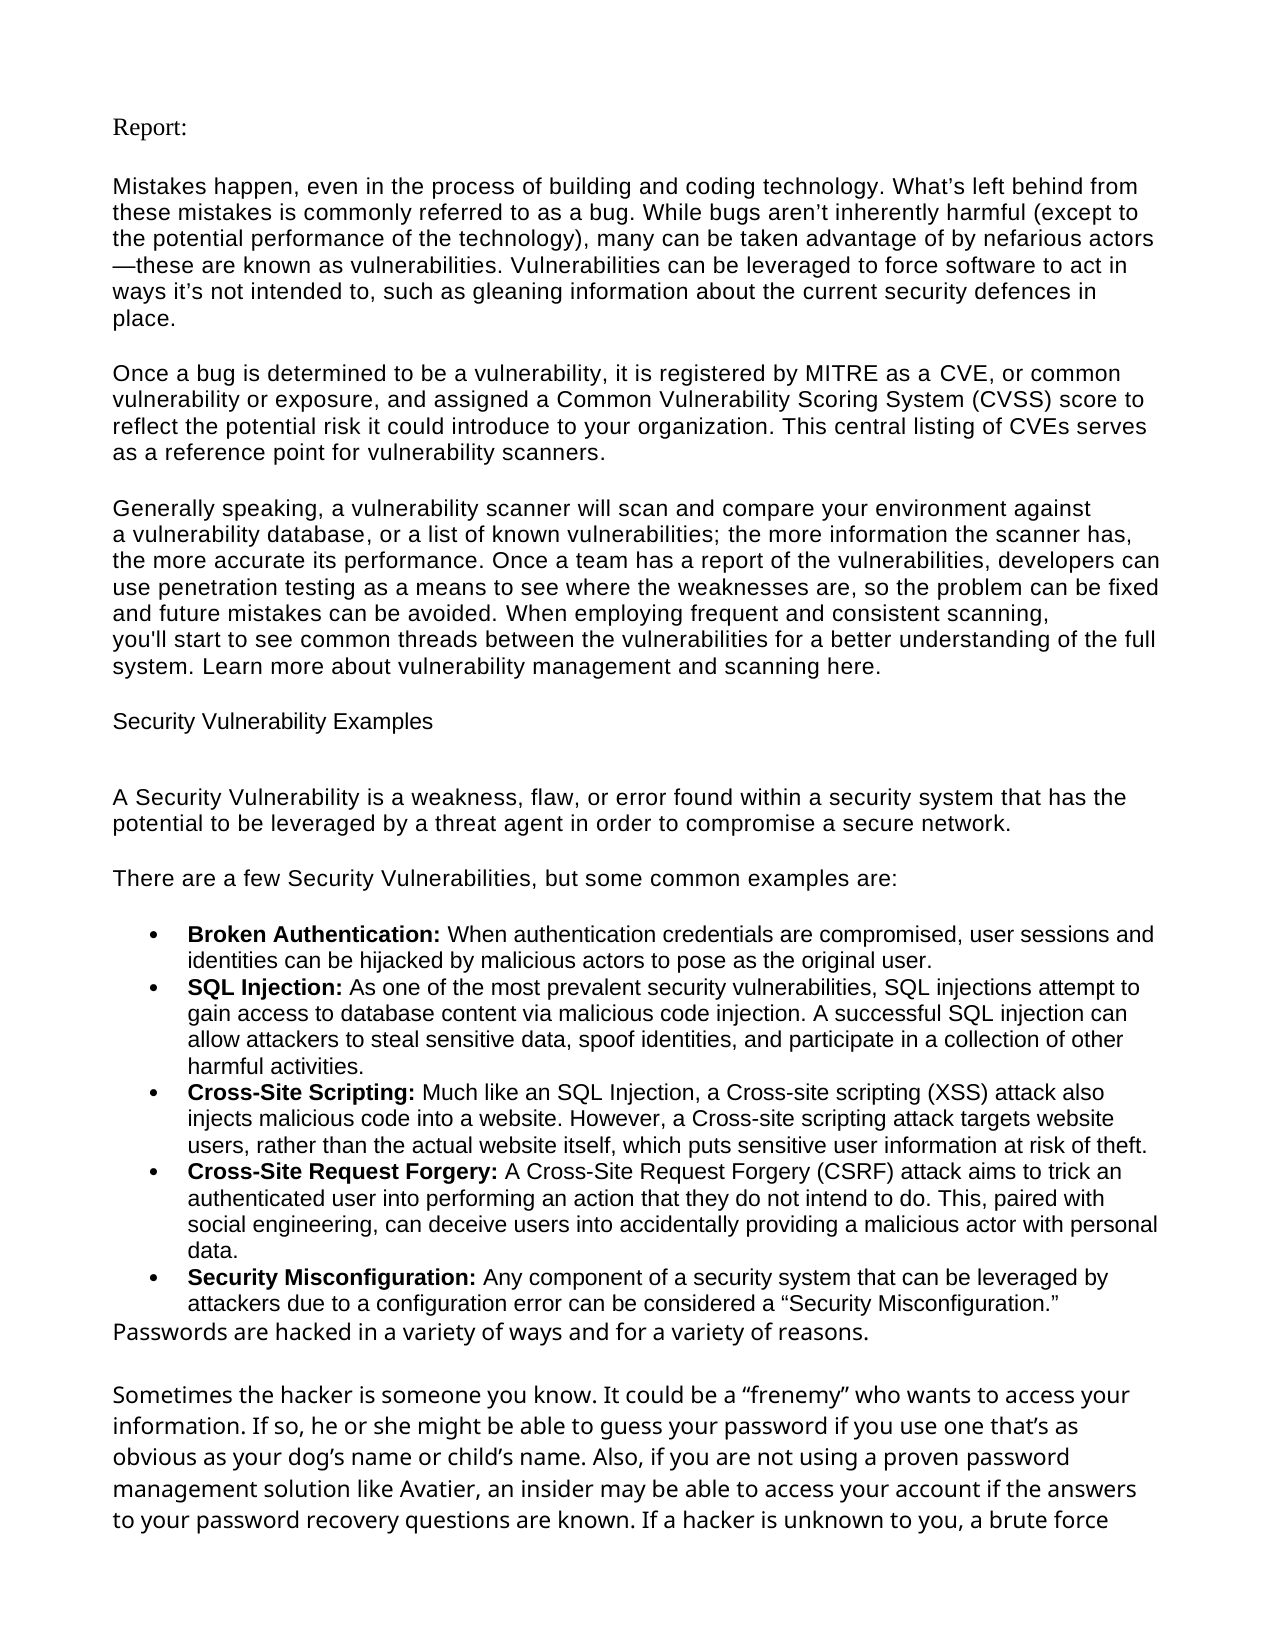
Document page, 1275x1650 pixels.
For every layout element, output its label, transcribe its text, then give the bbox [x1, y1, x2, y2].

text There are a few Security Vulnerabilities, but some common examples are: [112, 865, 1162, 892]
list Security Misconfiguration: Any component of a security system that can be leveraged by attackers due to a configuration error can be considered a “Security Misconfiguration.” [150, 1263, 1162, 1316]
list Cross-Site Request Forgery: A Cross-Site Request Forgery (CSRF) attack aims to trick an authenticated user into performing an action that they do not intend to do. This, paired with social engineering, can deceive users into accidentally providing a malicious actor with personal data. [150, 1158, 1162, 1263]
text Generally speaking, a vulnerability scanner will scan and compare your environment against a vulnerability database, or a list of known vulnerabilities; the more information the scanner has, the more accurate its performance. Once a team has a report of the vulnerabilities, developers can use penetration testing as a means to see where the weaknesses are, so the problem can be fixed and future mistakes can be avoided. When employing frequent and consistent scanning, you'll start to see common threads between the vulnerabilities for a better understanding of the full system. Learn more about vulnerability management and scanning here. [112, 494, 1162, 679]
list SQL Injection: As one of the most prevalent security vulnerabilities, SQL injections attempt to gain access to database content via malicious code injection. A successful SQL injection can allow attackers to steal sensitive data, spoof identities, and participate in a collection of other harmful activities. [150, 974, 1162, 1079]
text Passwords are hacked in a variety of ways and for a variety of reasons. [112, 1316, 1162, 1347]
list Cross-Site Scripting: Much like an SQL Injection, a Cross-site scripting (XSS) attack also injects malicious code into a website. However, a Cross-site scripting attack targets website users, rather than the actual website itself, which puts sensitive user information at risk of theft. [150, 1079, 1162, 1158]
text Mistakes happen, even in the process of building and coding technology. What’s left behind from these mistakes is commonly referred to as a bug. While bugs aren’t inherently harmful (except to the potential performance of the technology), many can be taken advantage of by nefarious actors—these are known as vulnerabilities. Vulnerabilities can be leveraged to force software to act in ways it’s not intended to, such as gleaning information about the current security defences in place. [112, 173, 1162, 331]
subtitle Security Vulnerability Examples [112, 708, 1162, 734]
text A Security Vulnerability is a weakness, flaw, or error found within a security system that has the potential to be leveraged by a threat agent in order to compromise a secure network. [112, 783, 1162, 836]
list Broken Authentication: When authentication credentials are compromised, user sessions and identities can be hijacked by malicious actors to pose as the original user. [150, 921, 1162, 974]
text Once a bug is determined to be a vulnerability, it is registered by MITRE as a CVE, or common vulnerability or exposure, and assigned a Common Vulnerability Scoring System (CVSS) score to reflect the potential risk it could introduce to your organization. This central listing of CVEs serves as a reference point for vulnerability scanners. [112, 360, 1162, 465]
text Report: [112, 112, 1162, 141]
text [112, 1379, 1162, 1535]
